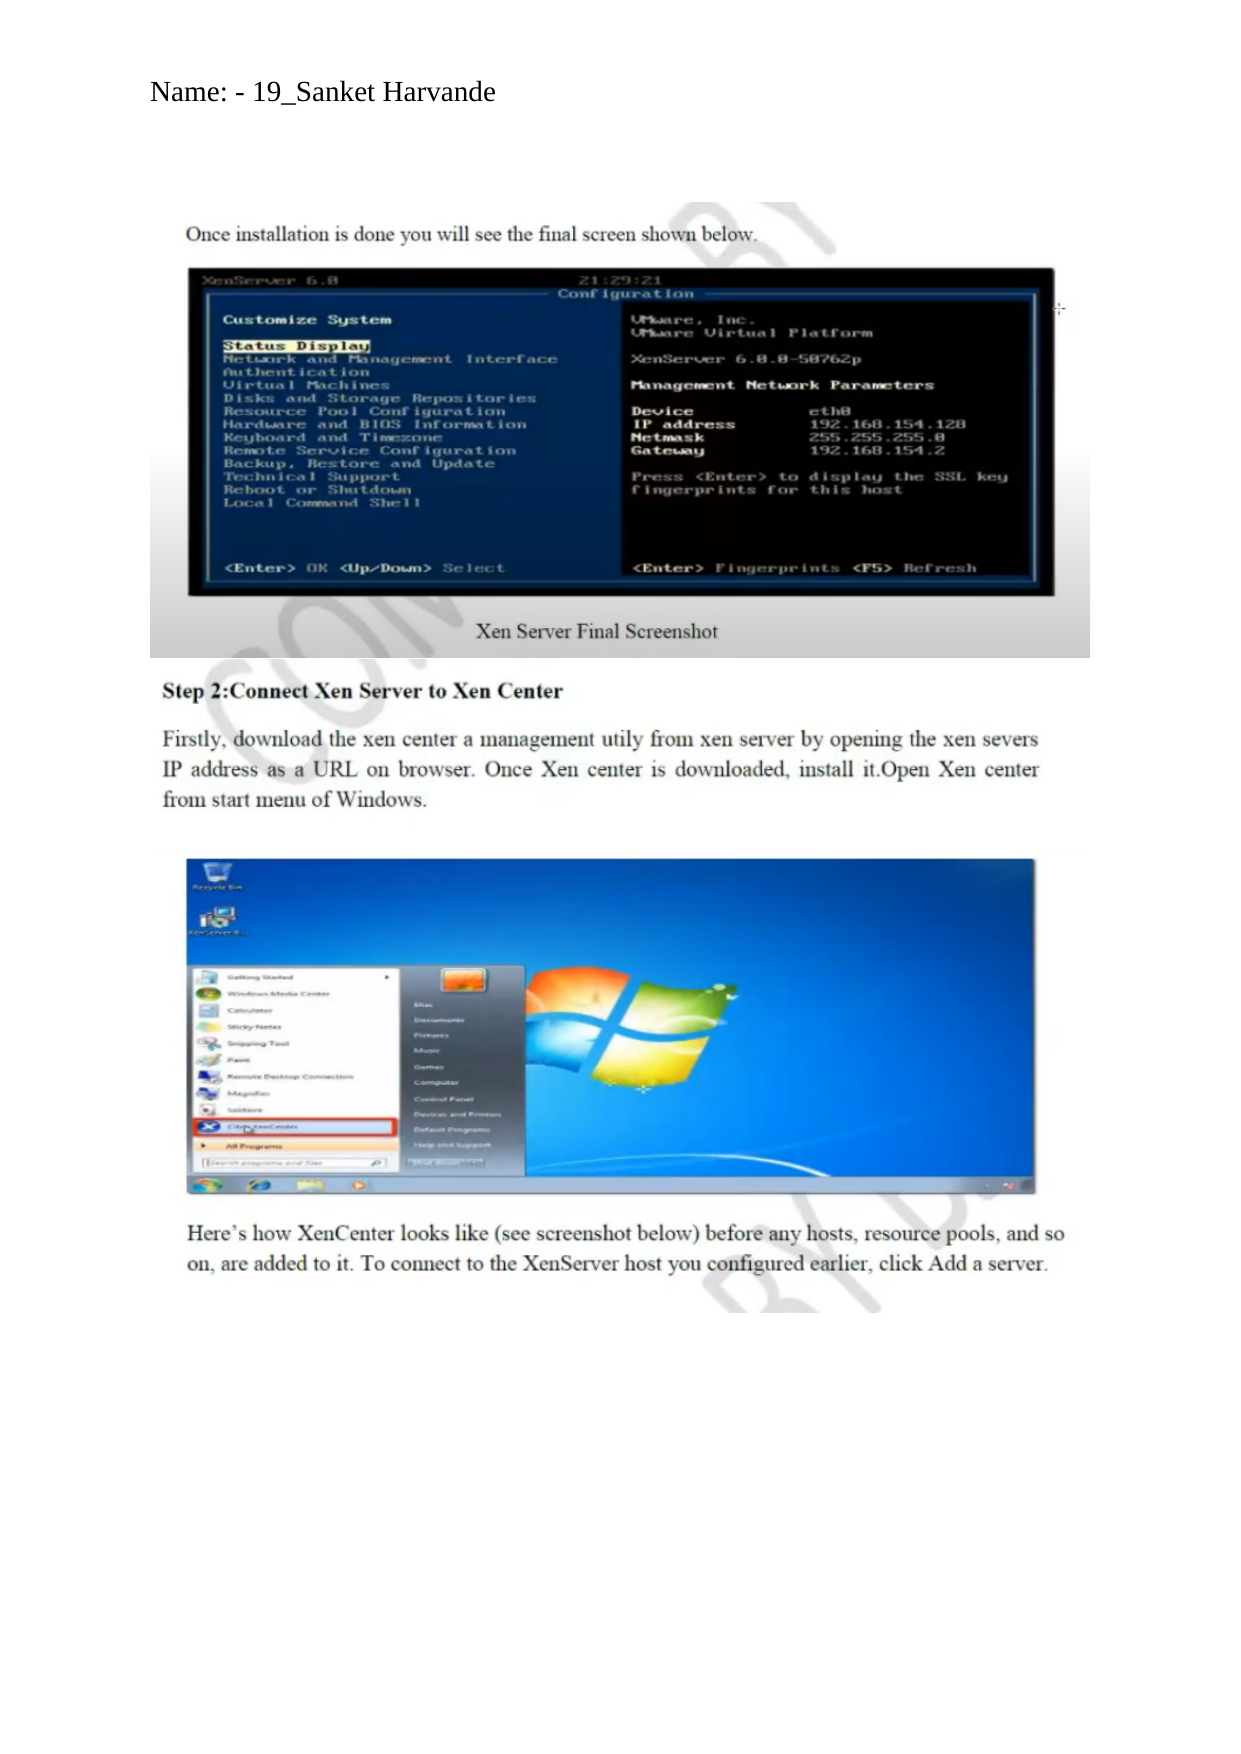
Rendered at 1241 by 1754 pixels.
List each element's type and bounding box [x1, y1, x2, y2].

picture [150, 202, 1091, 658]
picture [150, 847, 1091, 1313]
picture [150, 659, 1091, 846]
